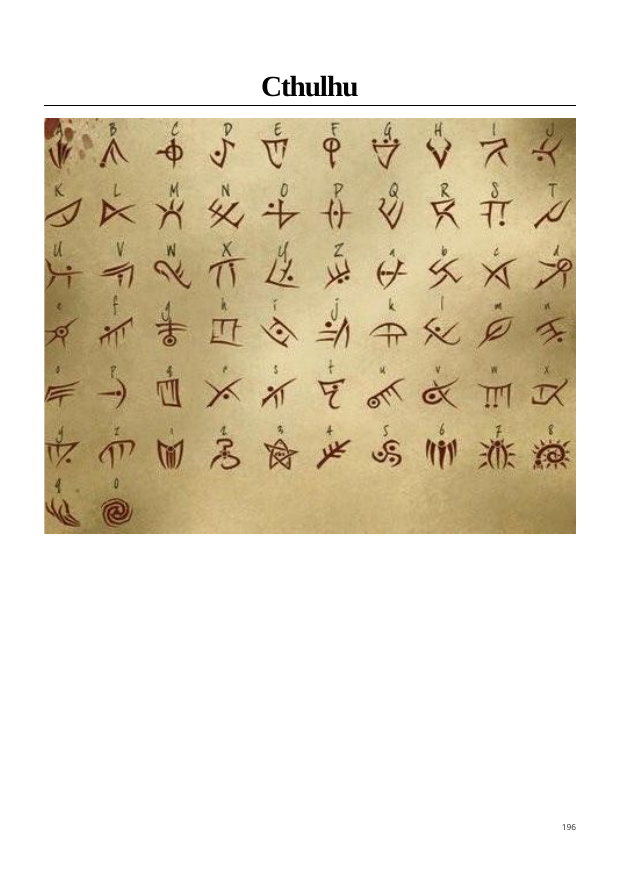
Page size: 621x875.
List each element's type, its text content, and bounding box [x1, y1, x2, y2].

picture [44, 118, 576, 534]
subtitle Cthulhu [44, 69, 576, 105]
